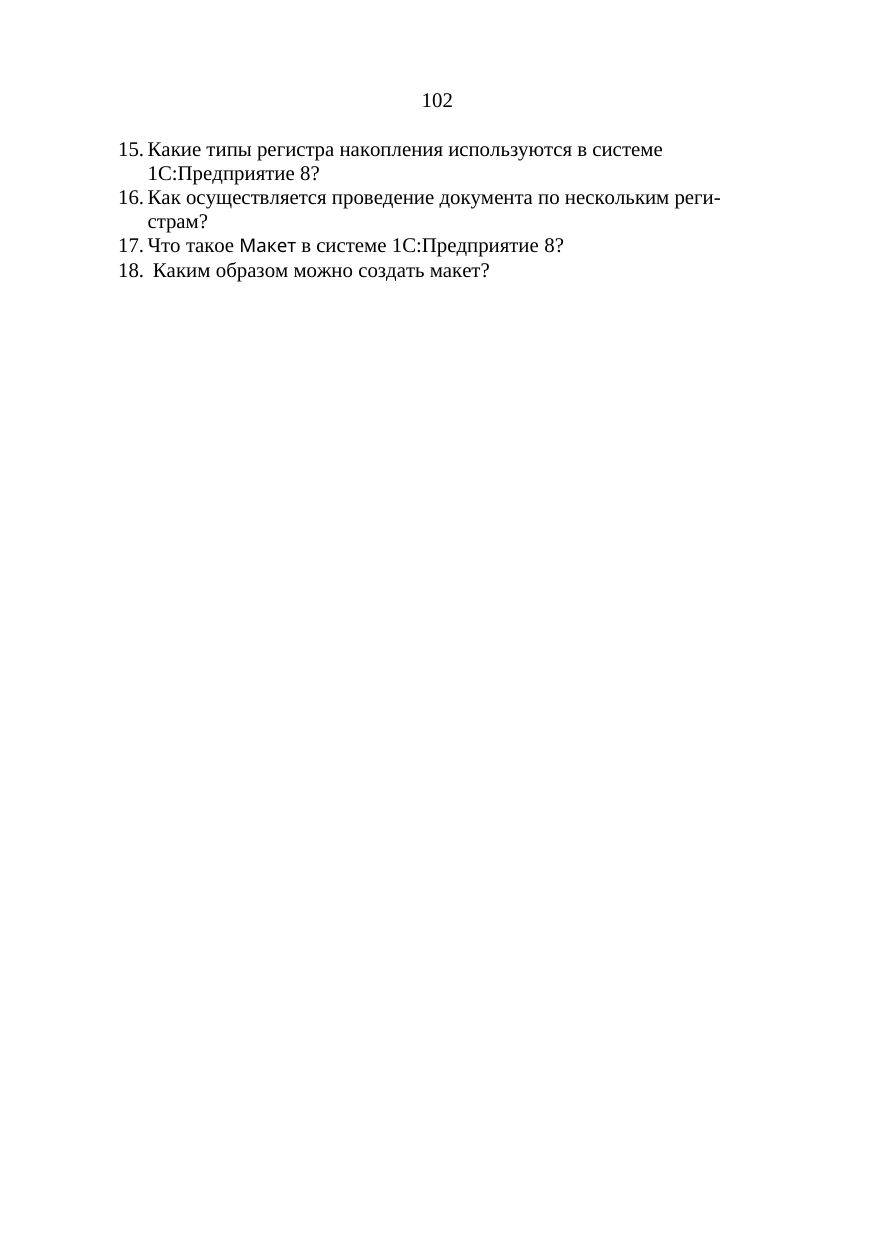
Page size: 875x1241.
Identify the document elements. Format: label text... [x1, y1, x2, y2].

list Как осуществляется проведение документа по нескольким реги- страм? [118, 185, 721, 233]
list Что такое Макет в системе 1С:Предприятие 8? [118, 233, 805, 258]
list Каким образом можно создать макет? [118, 258, 805, 282]
list Какие типы регистра накопления используются в системе 1С:Предприятие 8? [118, 136, 663, 184]
